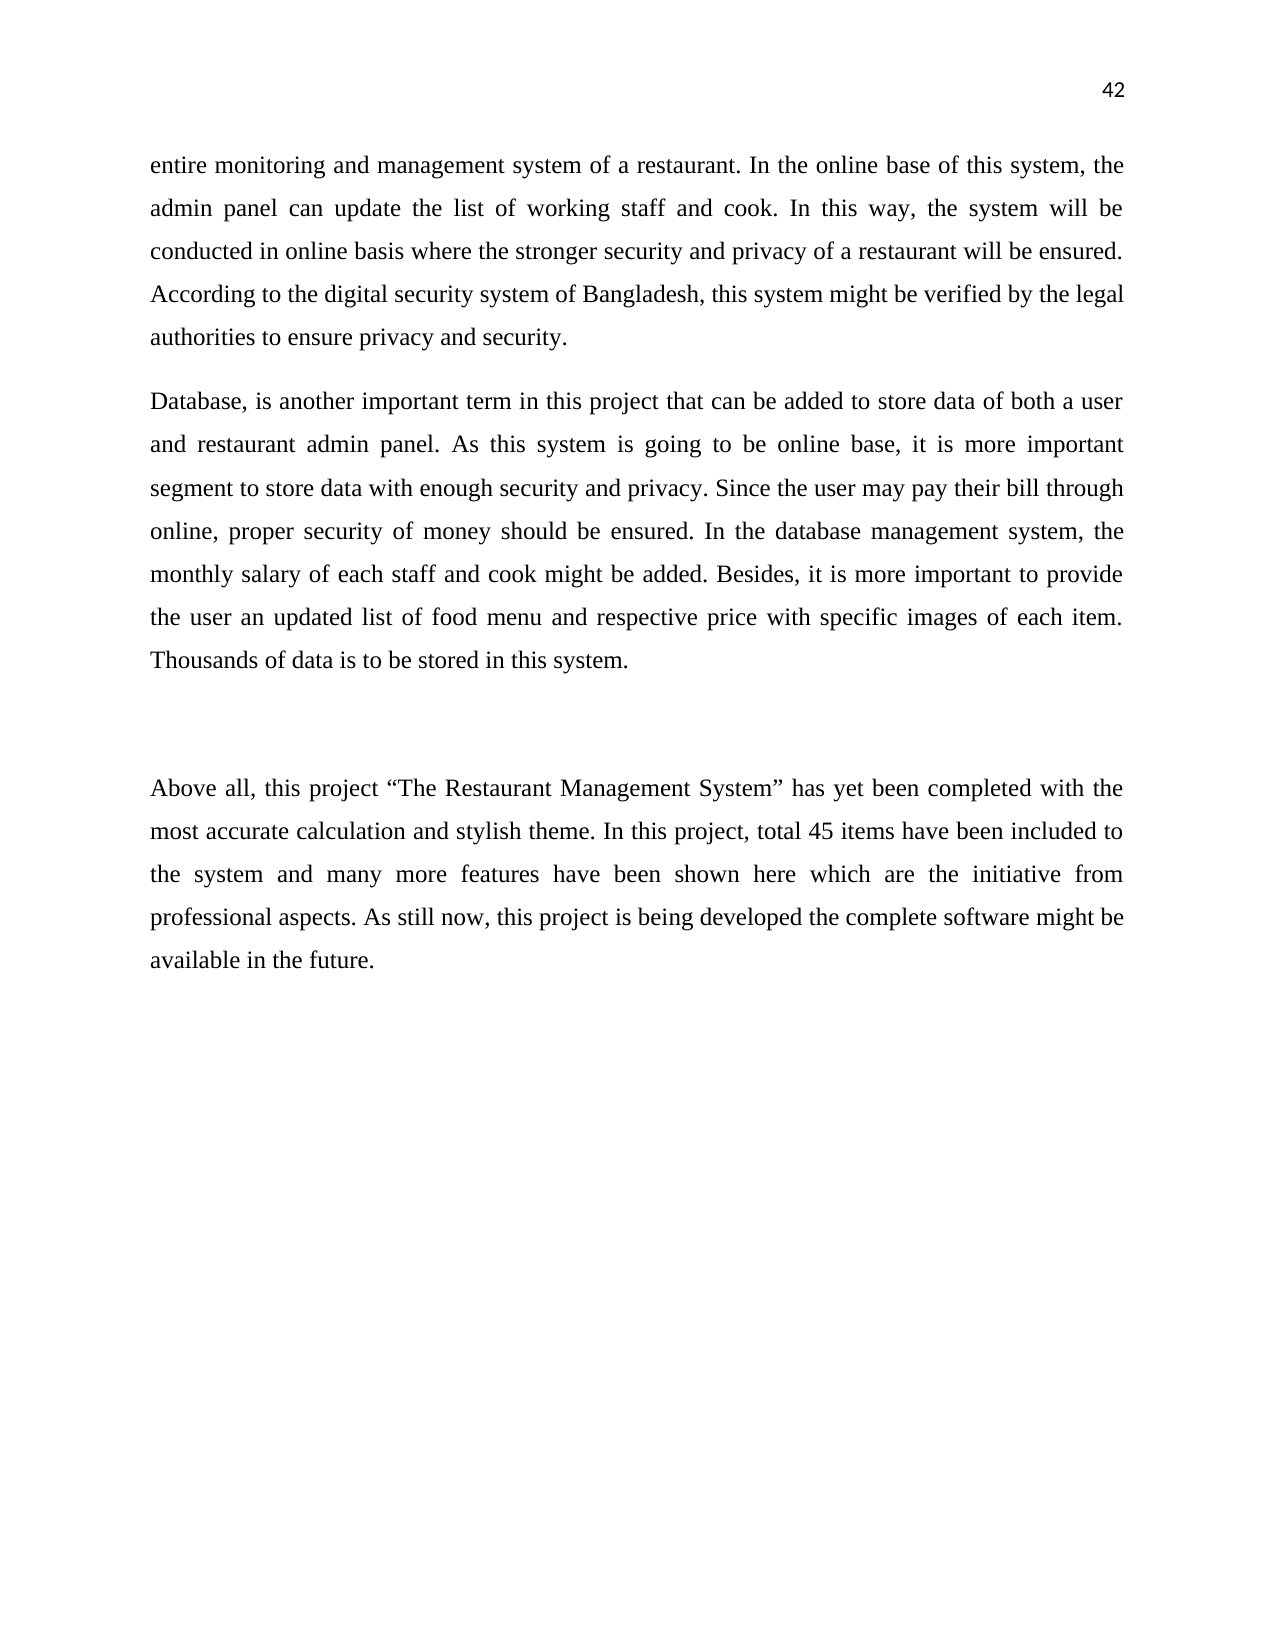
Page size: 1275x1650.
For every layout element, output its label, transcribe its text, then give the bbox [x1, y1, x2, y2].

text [150, 150, 1125, 351]
text Database, is another important term in this project that can be added to store data of both a user and restaurant admin panel. As this system is going to be online base, it is more important segment to store data with enough security and privacy. Since the user may pay their bill through online, proper security of money should be ensured. In the database management system, the monthly salary of each staff and cook might be added. Besides, it is more important to provide the user an updated list of food menu and respective price with specific images of each item. Thousands of data is to be stored in this system. [150, 386, 1125, 674]
text Above all, this project “The Restaurant Management System” has yet been completed with the most accurate calculation and stylish theme. In this project, total 45 items have been included to the system and many more features have been shown here which are the initiative from professional aspects. As still now, this project is being developed the complete software might be available in the future. [150, 773, 1125, 974]
